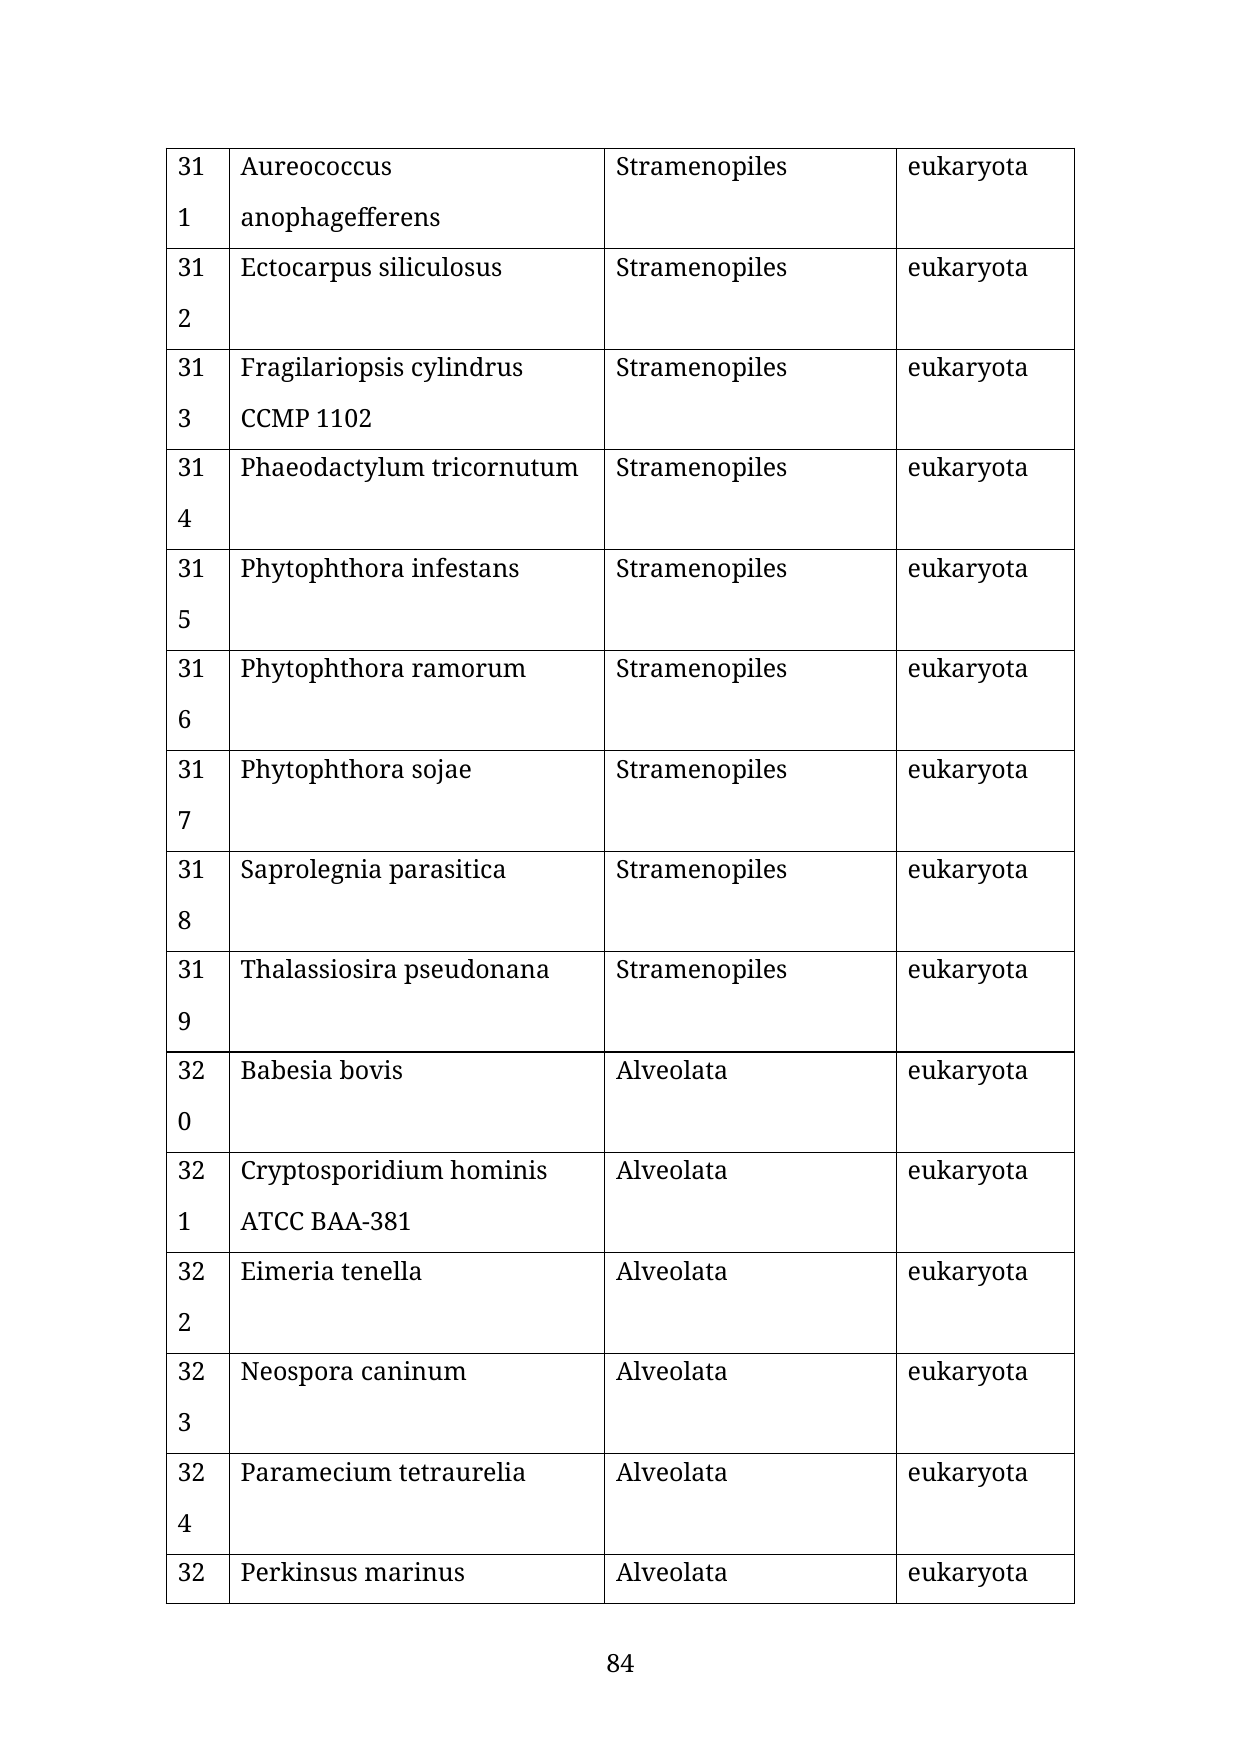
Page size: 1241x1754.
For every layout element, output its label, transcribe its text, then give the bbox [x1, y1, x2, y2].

table_cell Fragilariopsis cylindrus CCMP 1102 [230, 350, 604, 449]
table_cell Neospora caninum [230, 1354, 604, 1453]
table_cell 317 [167, 751, 229, 851]
table_cell 311 [167, 149, 229, 248]
table_cell 324 [167, 1454, 229, 1553]
table_cell eukaryota [897, 751, 1074, 851]
table_cell 320 [167, 1053, 229, 1152]
table_cell Phytophthora infestans [230, 550, 604, 650]
table_cell eukaryota [897, 450, 1074, 549]
table_cell Stramenopiles [605, 149, 896, 248]
table_cell eukaryota [897, 1555, 1074, 1603]
table_cell eukaryota [897, 852, 1074, 951]
table_cell 315 [167, 550, 229, 650]
table_cell Alveolata [605, 1555, 896, 1603]
table_cell Stramenopiles [605, 952, 896, 1051]
table_cell eukaryota [897, 1454, 1074, 1553]
table_cell 322 [167, 1253, 229, 1353]
table_cell Aureococcus anophagefferens [230, 149, 604, 248]
table_cell eukaryota [897, 1153, 1074, 1252]
table_cell Perkinsus marinus [230, 1555, 604, 1603]
table_cell Stramenopiles [605, 249, 896, 348]
table_cell 321 [167, 1153, 229, 1252]
table_cell Alveolata [605, 1454, 896, 1553]
table_cell eukaryota [897, 149, 1074, 248]
table_cell 313 [167, 350, 229, 449]
table_cell eukaryota [897, 1053, 1074, 1152]
table_cell Phytophthora ramorum [230, 651, 604, 750]
table_cell Eimeria tenella [230, 1253, 604, 1353]
table_cell Saprolegnia parasitica [230, 852, 604, 951]
table_cell 314 [167, 450, 229, 549]
table_cell eukaryota [897, 249, 1074, 348]
table_cell Babesia bovis [230, 1053, 604, 1152]
table_cell eukaryota [897, 1354, 1074, 1453]
table_cell Stramenopiles [605, 550, 896, 650]
table_cell Stramenopiles [605, 852, 896, 951]
table_cell Phaeodactylum tricornutum [230, 450, 604, 549]
table_cell 318 [167, 852, 229, 951]
table_cell 323 [167, 1354, 229, 1453]
table_cell Alveolata [605, 1354, 896, 1453]
table_cell 325 [167, 1555, 229, 1603]
table_cell Alveolata [605, 1153, 896, 1252]
table_cell 312 [167, 249, 229, 348]
table_cell Phytophthora sojae [230, 751, 604, 851]
table_cell 316 [167, 651, 229, 750]
table_cell Cryptosporidium hominis ATCC BAA-381 [230, 1153, 604, 1252]
table_cell Ectocarpus siliculosus [230, 249, 604, 348]
table_cell Paramecium tetraurelia [230, 1454, 604, 1553]
table_cell Alveolata [605, 1253, 896, 1353]
table_cell eukaryota [897, 350, 1074, 449]
table_cell Stramenopiles [605, 350, 896, 449]
table_cell eukaryota [897, 651, 1074, 750]
table_cell eukaryota [897, 952, 1074, 1051]
table_cell 319 [167, 952, 229, 1051]
table_cell Thalassiosira pseudonana [230, 952, 604, 1051]
table_cell eukaryota [897, 1253, 1074, 1353]
table_cell eukaryota [897, 550, 1074, 650]
table_cell Alveolata [605, 1053, 896, 1152]
table_cell Stramenopiles [605, 450, 896, 549]
table_cell Stramenopiles [605, 651, 896, 750]
table_cell Stramenopiles [605, 751, 896, 851]
